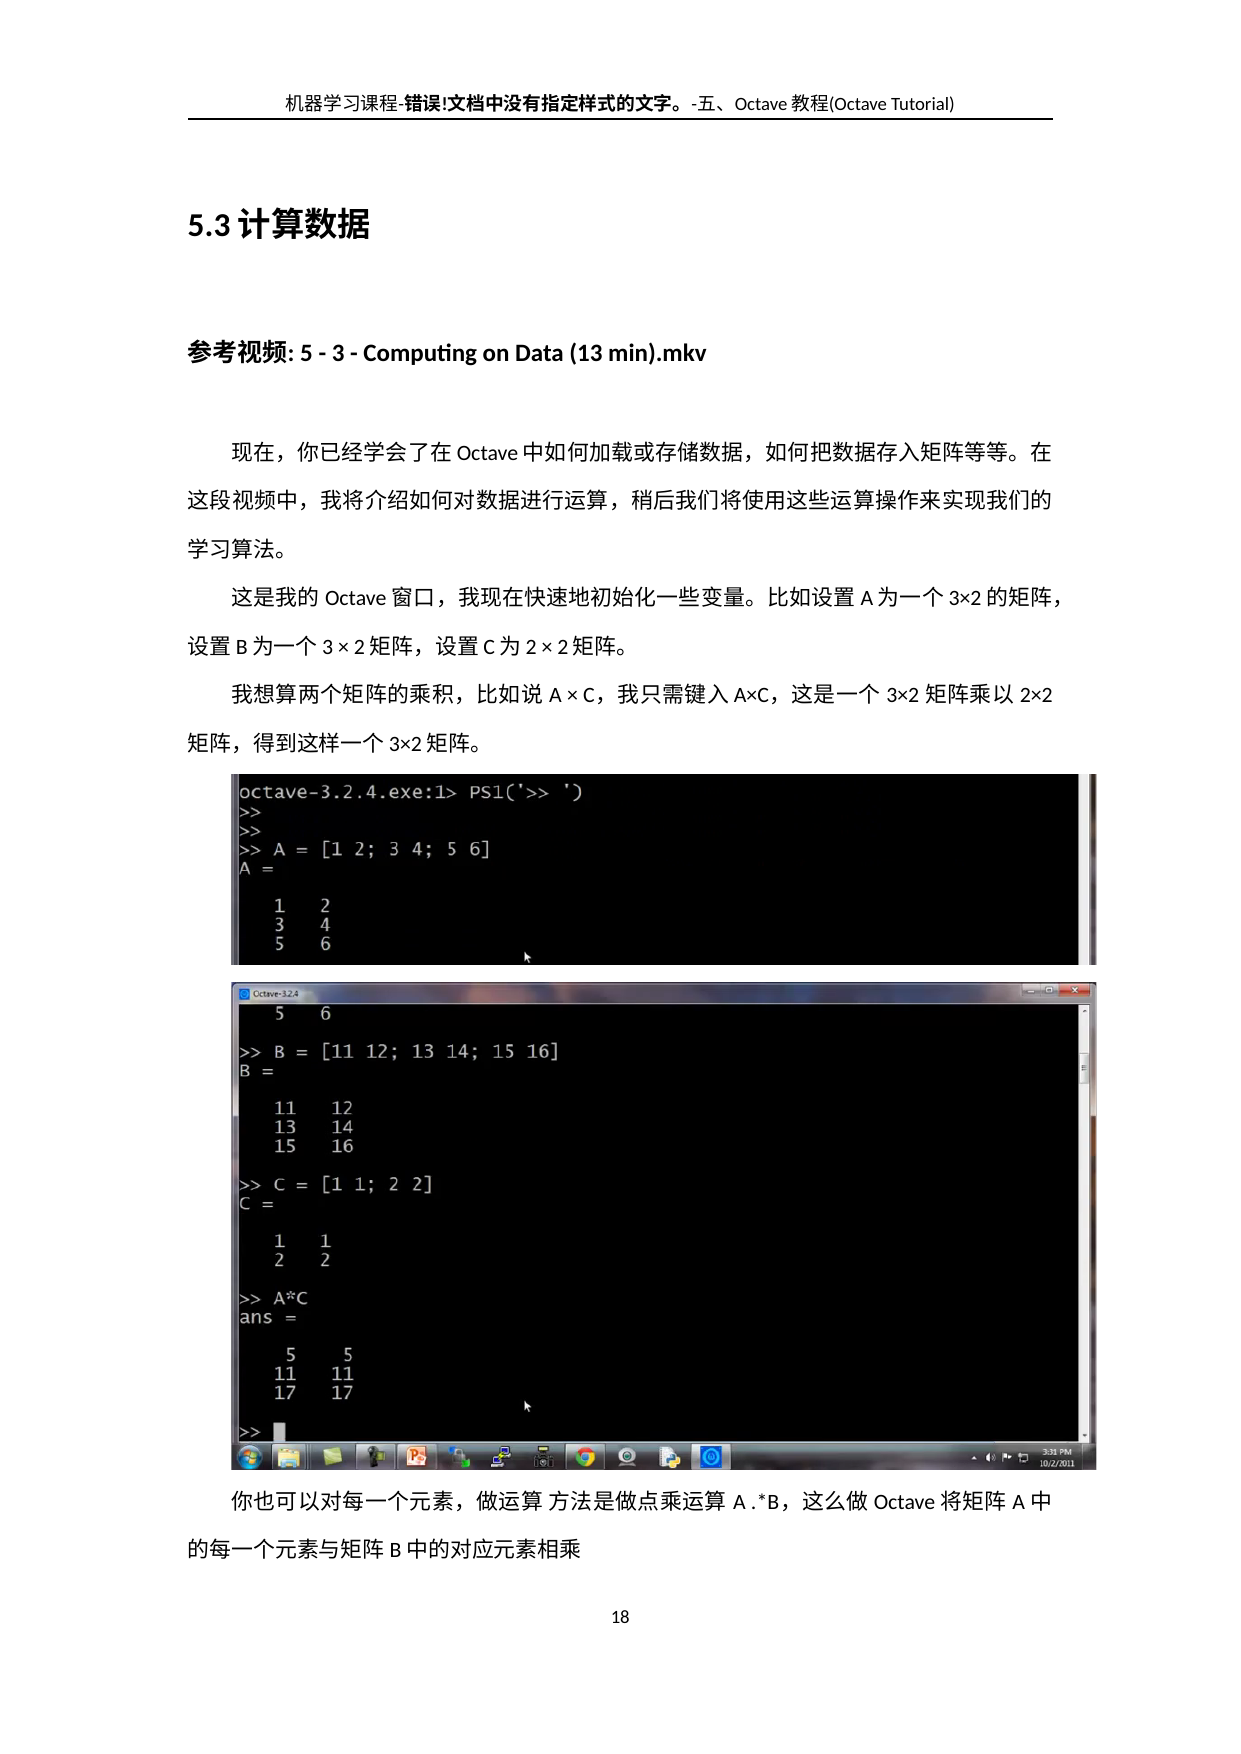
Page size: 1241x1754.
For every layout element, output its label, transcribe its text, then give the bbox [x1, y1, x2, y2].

text 我想算两个矩阵的乘积，比如说 A × C，我只需键入A×C，这是一个 3×2 矩阵乘以 2×2 矩阵，得到这样一个3×2矩阵。 [187, 677, 1053, 758]
picture [231, 982, 1097, 1470]
text 5.3 计算数据 [187, 189, 1053, 254]
picture [231, 774, 1097, 965]
text 你也可以对每一个元素，做运算 方法是做点乘运算A .*B，这么做Octave将矩阵 A 中的每一个元素与矩阵 B 中的对应元素相乘 [187, 1483, 1053, 1564]
text 参考视频: 5 - 3 - Computing on Data (13 min).mkv [187, 318, 1053, 383]
text 现在，你已经学会了在Octave中如何加载或存储数据，如何把数据存入矩阵等等。在这段视频中，我将介绍如何对数据进行运算，稍后我们将使用这些运算操作来实现我们的学习算法。 [187, 434, 1053, 564]
text 这是我的 Octave 窗口，我现在快速地初始化一些变量。比如设置A为一个3×2的矩阵，设置B为一个3 × 2矩阵，设置C为2 × 2矩阵。 [187, 580, 1053, 661]
